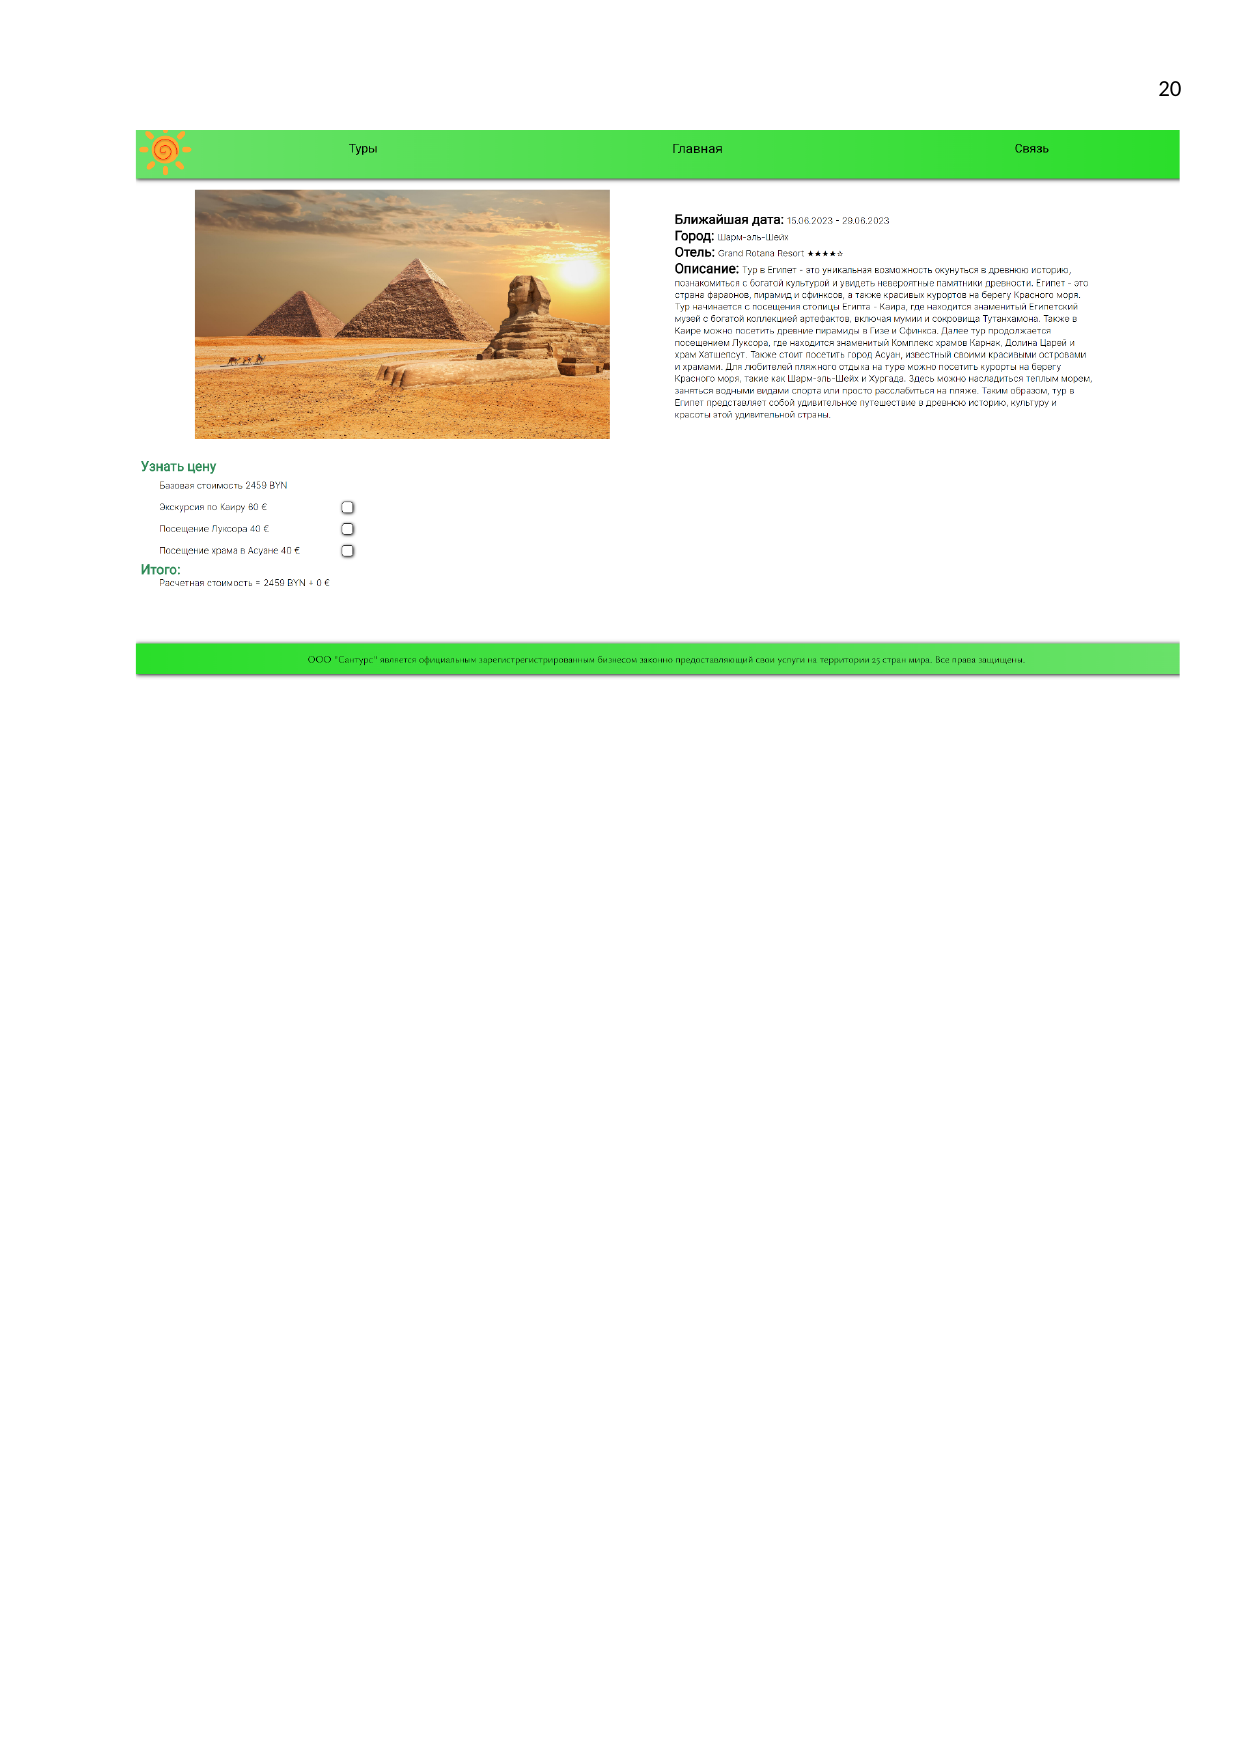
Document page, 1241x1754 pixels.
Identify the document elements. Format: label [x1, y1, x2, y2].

picture [135, 130, 1180, 680]
